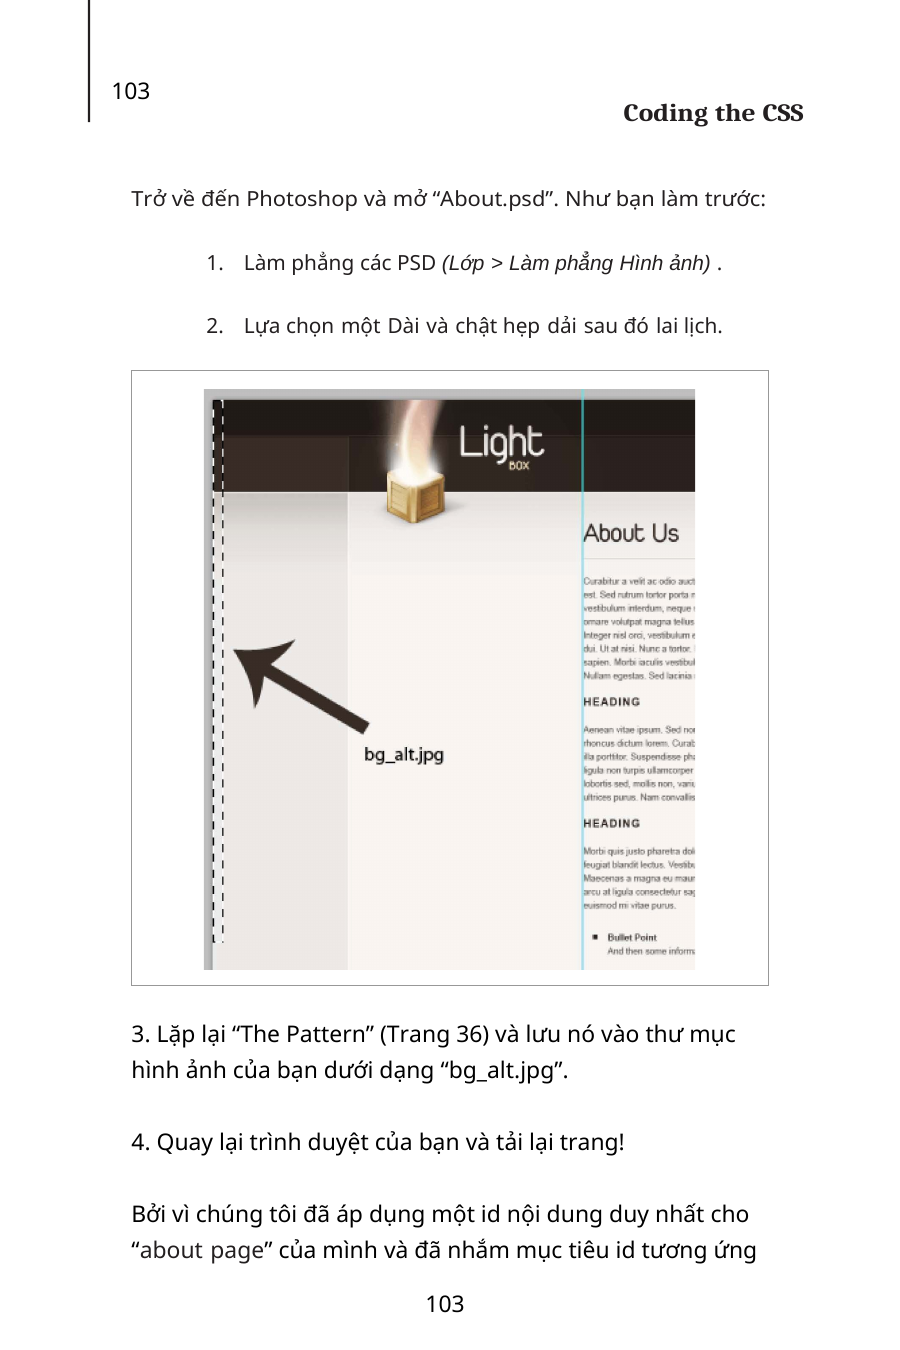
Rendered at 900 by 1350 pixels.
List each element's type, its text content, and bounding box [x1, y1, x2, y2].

list Làm phẳng các PSD (Lớp > Làm phẳng Hình ảnh) . [206, 248, 889, 276]
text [131, 1198, 778, 1265]
picture [203, 389, 696, 970]
list Lựa chọn một Dài và chật hẹp dải sau đó lai lịch. [206, 311, 889, 339]
text Trở về đến Photoshop và mở “About.psd”. Như bạn làm trước: [131, 184, 889, 213]
table_header [132, 371, 768, 984]
text 4. Quay lại trình duyệt của bạn và tải lại trang! [131, 1126, 778, 1157]
text 3. Lặp lại “The Pattern” (Trang 36) và lưu nó vào thư mục hình ảnh của bạn dưới dạng “bg_alt.jpg”. [131, 1018, 778, 1085]
